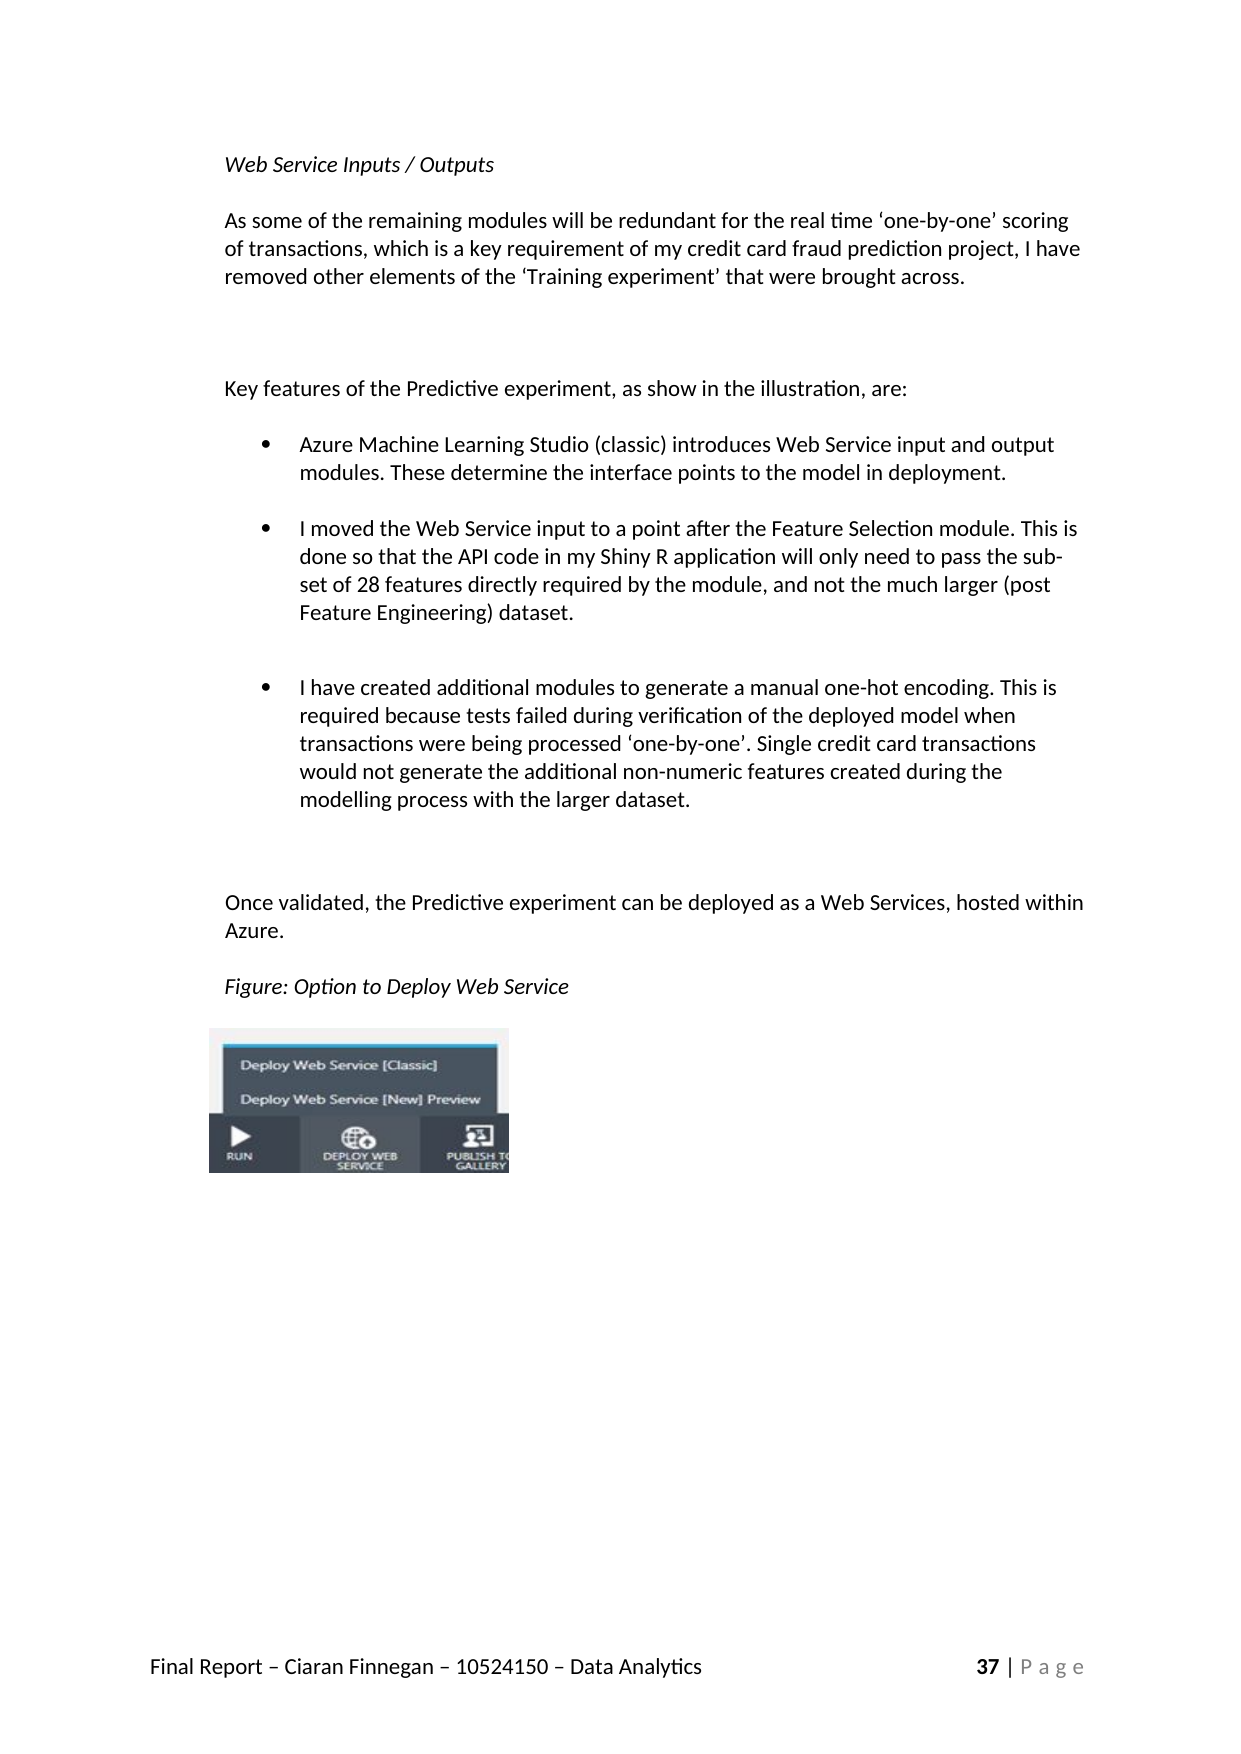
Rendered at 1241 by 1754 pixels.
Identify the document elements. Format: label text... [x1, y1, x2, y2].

text Once validated, the Predictive experiment can be deployed as a Web Services, hosted within Azure. [225, 888, 1090, 944]
text As some of the remaining modules will be redundant for the real time ‘one-by-one’ scoring of transactions, which is a key requirement of my credit card fraud prediction project, I have removed other elements of the ‘Training experiment’ that were brought across. [224, 206, 1090, 290]
list I moved the Web Service input to a point after the Feature Selection module. This is done so that the API code in my Shiny R application will only need to pass the sub-set of 28 features directly required by the module, and not the much larger (post Feature Engineering) dataset. [262, 514, 1090, 626]
picture [209, 1028, 509, 1173]
list Azure Machine Learning Studio (classic) introduces Web Service input and output modules. These determine the interface points to the model in deployment. [262, 430, 1090, 486]
text Figure: Option to Deploy Web Service [224, 972, 1090, 1000]
text Web Service Inputs / Outputs [224, 150, 1090, 178]
text Key features of the Predictive experiment, as show in the illustration, are: [224, 374, 1090, 402]
list I have created additional modules to generate a manual one-hot encoding. This is required because tests failed during verification of the deployed model when transactions were being processed ‘one-by-one’. Single credit card transactions would not generate the additional non-numeric features created during the modelling process with the larger dataset. [262, 673, 1090, 813]
